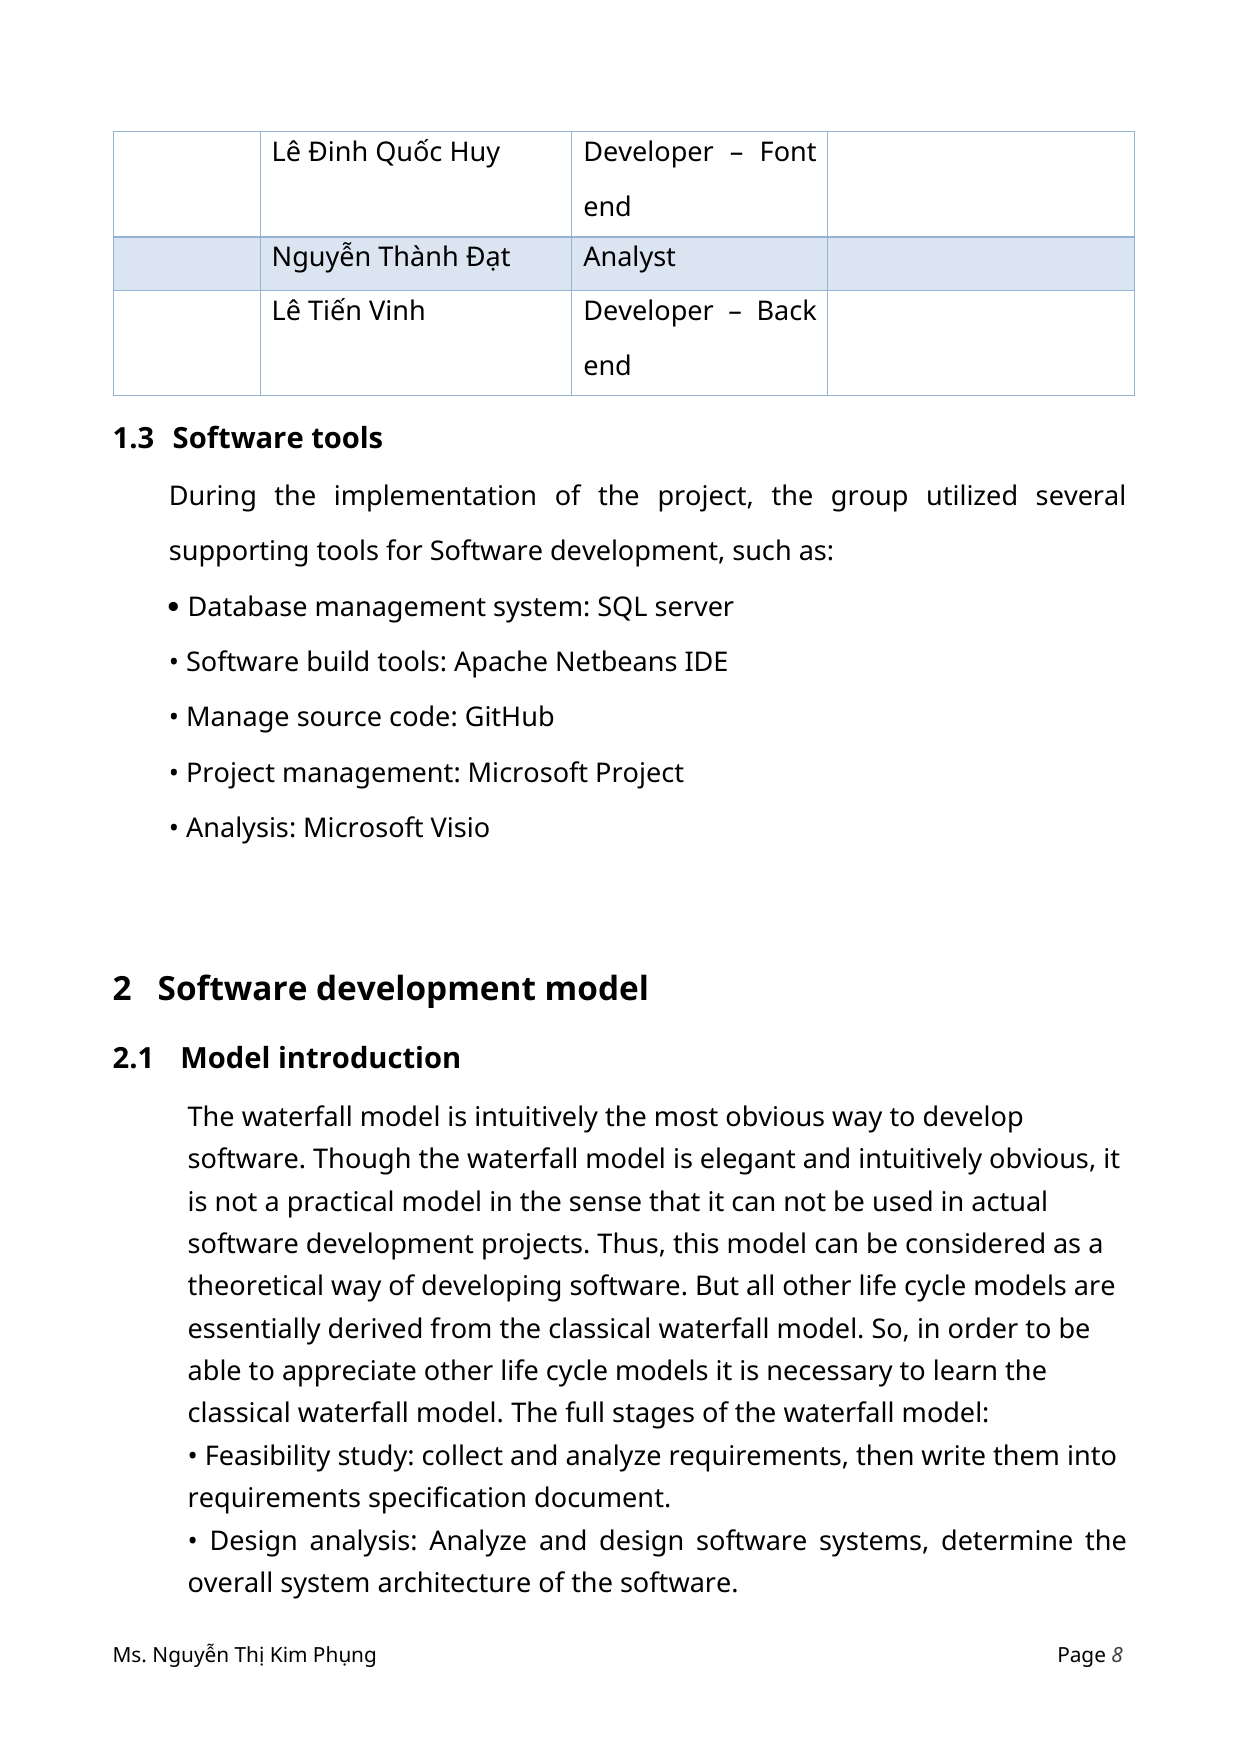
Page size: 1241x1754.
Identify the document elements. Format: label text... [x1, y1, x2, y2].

subtitle Software tools [112, 417, 1128, 457]
table_cell Lê Tiến Vinh [261, 291, 571, 395]
text • Feasibility study: collect and analyze requirements, then write them into requirements specification document. [187, 1436, 1128, 1516]
subtitle Software development model [112, 965, 1128, 1010]
text During the implementation of the project, the group utilized several supporting tools for Software development, such as: [169, 476, 1128, 569]
subtitle Model introduction [112, 1038, 1128, 1077]
table_cell [114, 132, 260, 236]
table_cell [828, 132, 1134, 236]
table_cell Developer – Back end [572, 291, 827, 395]
list Database management system: SQL server [169, 587, 1128, 624]
table_cell Analyst [572, 238, 827, 290]
table_cell [114, 238, 260, 290]
text • Project management: Microsoft Project [169, 753, 1128, 790]
text • Manage source code: GitHub [169, 698, 1128, 734]
table_cell [114, 291, 260, 395]
text • Design analysis: Analyze and design software systems, determine the overall system architecture of the software. [187, 1521, 1128, 1600]
text • Software build tools: Apache Netbeans IDE [169, 642, 1128, 679]
table_cell Lê Đinh Quốc Huy [261, 132, 571, 236]
text • Analysis: Microsoft Visio [169, 808, 1128, 845]
table_cell [828, 238, 1134, 290]
table_cell [828, 291, 1134, 395]
table_cell Developer – Font end [572, 132, 827, 236]
text The waterfall model is intuitively the most obvious way to develop software. Though the waterfall model is elegant and intuitively obvious, it is not a practical model in the sense that it can not be used in actual software development projects. Thus, this model can be considered as a theoretical way of developing software. But all other life cycle models are essentially derived from the classical waterfall model. So, in order to be able to appreciate other life cycle models it is necessary to learn the classical waterfall model. The full stages of the waterfall model: [187, 1097, 1128, 1431]
table_cell Nguyễn Thành Đạt [261, 238, 571, 290]
